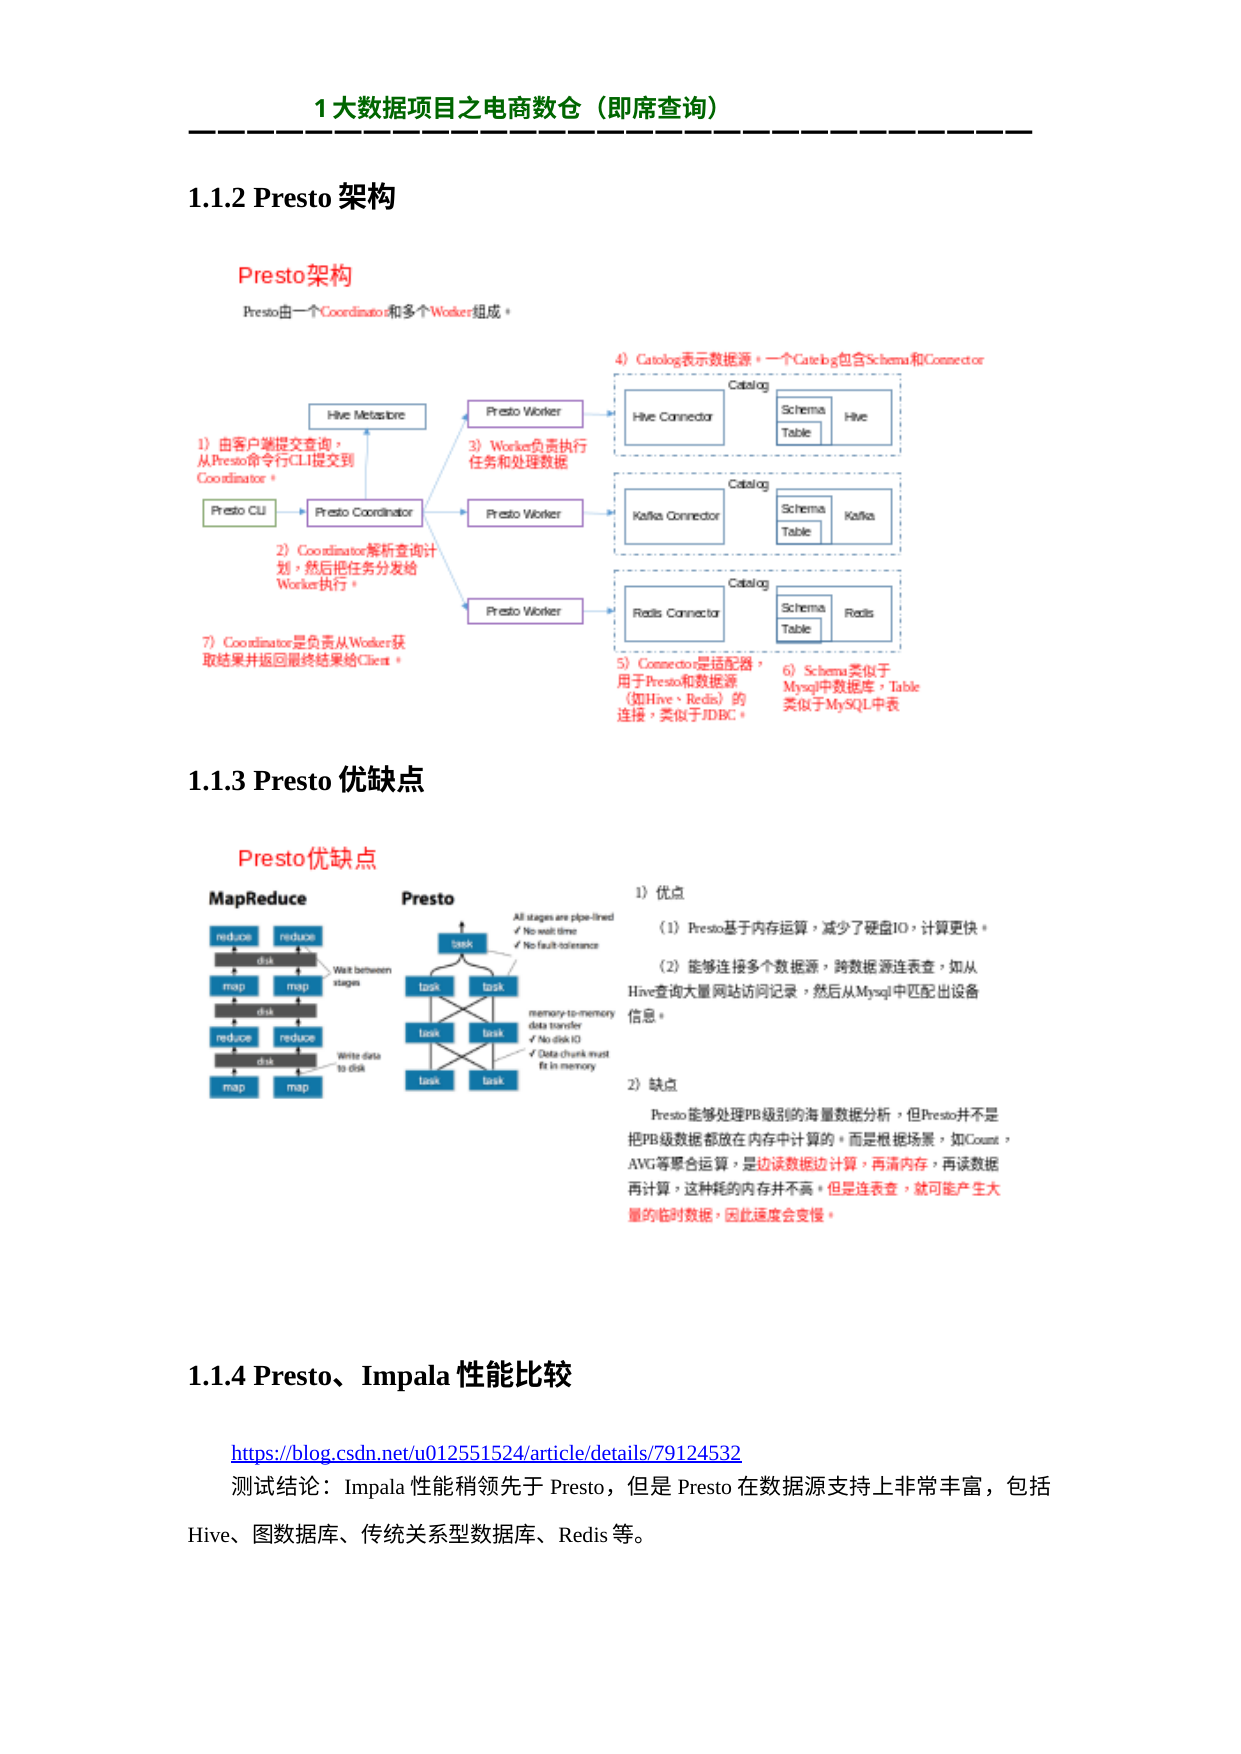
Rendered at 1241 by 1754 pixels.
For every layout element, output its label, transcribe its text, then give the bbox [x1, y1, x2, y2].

subtitle 1.1.2 Presto架构 [187, 162, 1053, 227]
text https://blog.csdn.net/u012551524/article/details/79124532 [187, 1436, 1053, 1468]
subtitle 1.1.4 Presto、Impala性能比较 [187, 1340, 1053, 1405]
text 测试结论：Impala性能稍领先于Presto，但是Presto在数据源支持上非常丰富，包括Hive、图数据库、传统关系型数据库、Redis等。 [187, 1468, 1053, 1549]
subtitle 1.1.3 Presto优缺点 [187, 745, 1053, 810]
